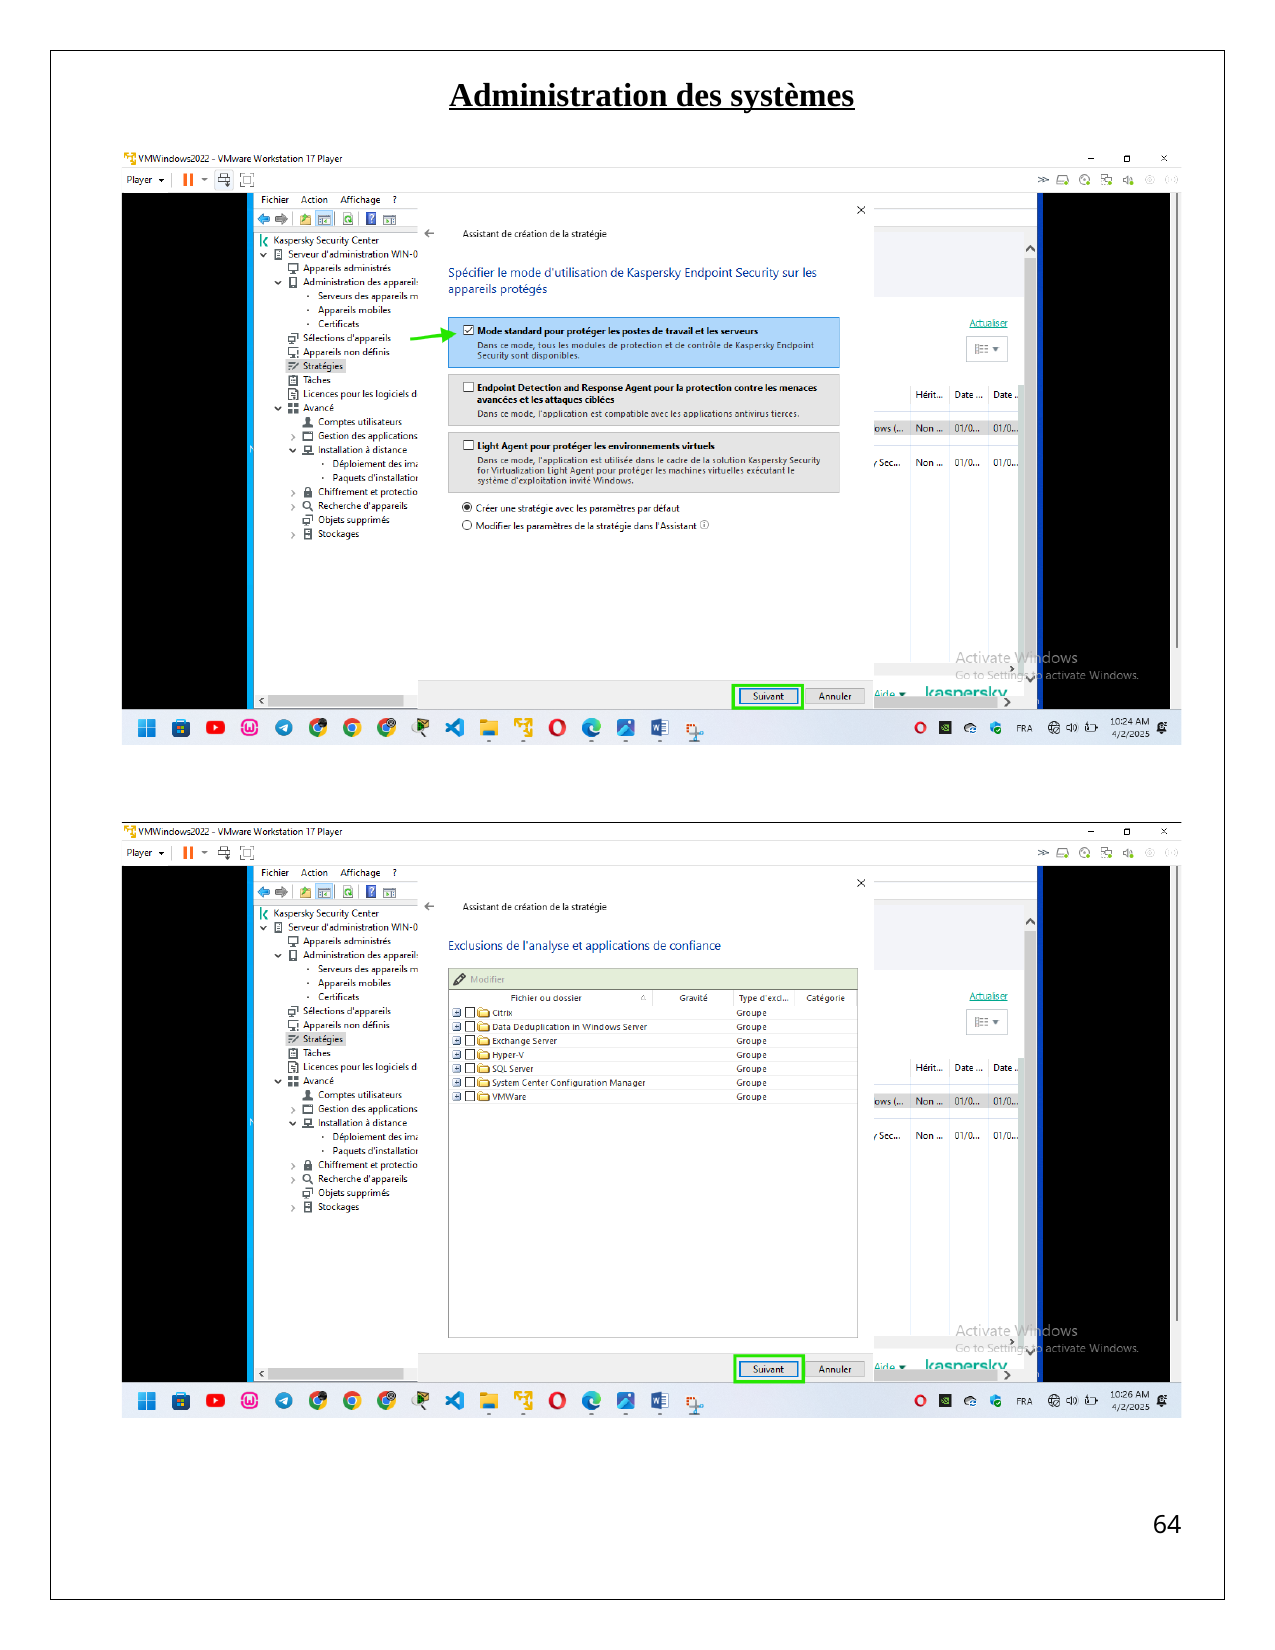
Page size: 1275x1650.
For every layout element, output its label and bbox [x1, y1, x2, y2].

picture [121, 822, 1182, 1418]
picture [121, 150, 1182, 745]
